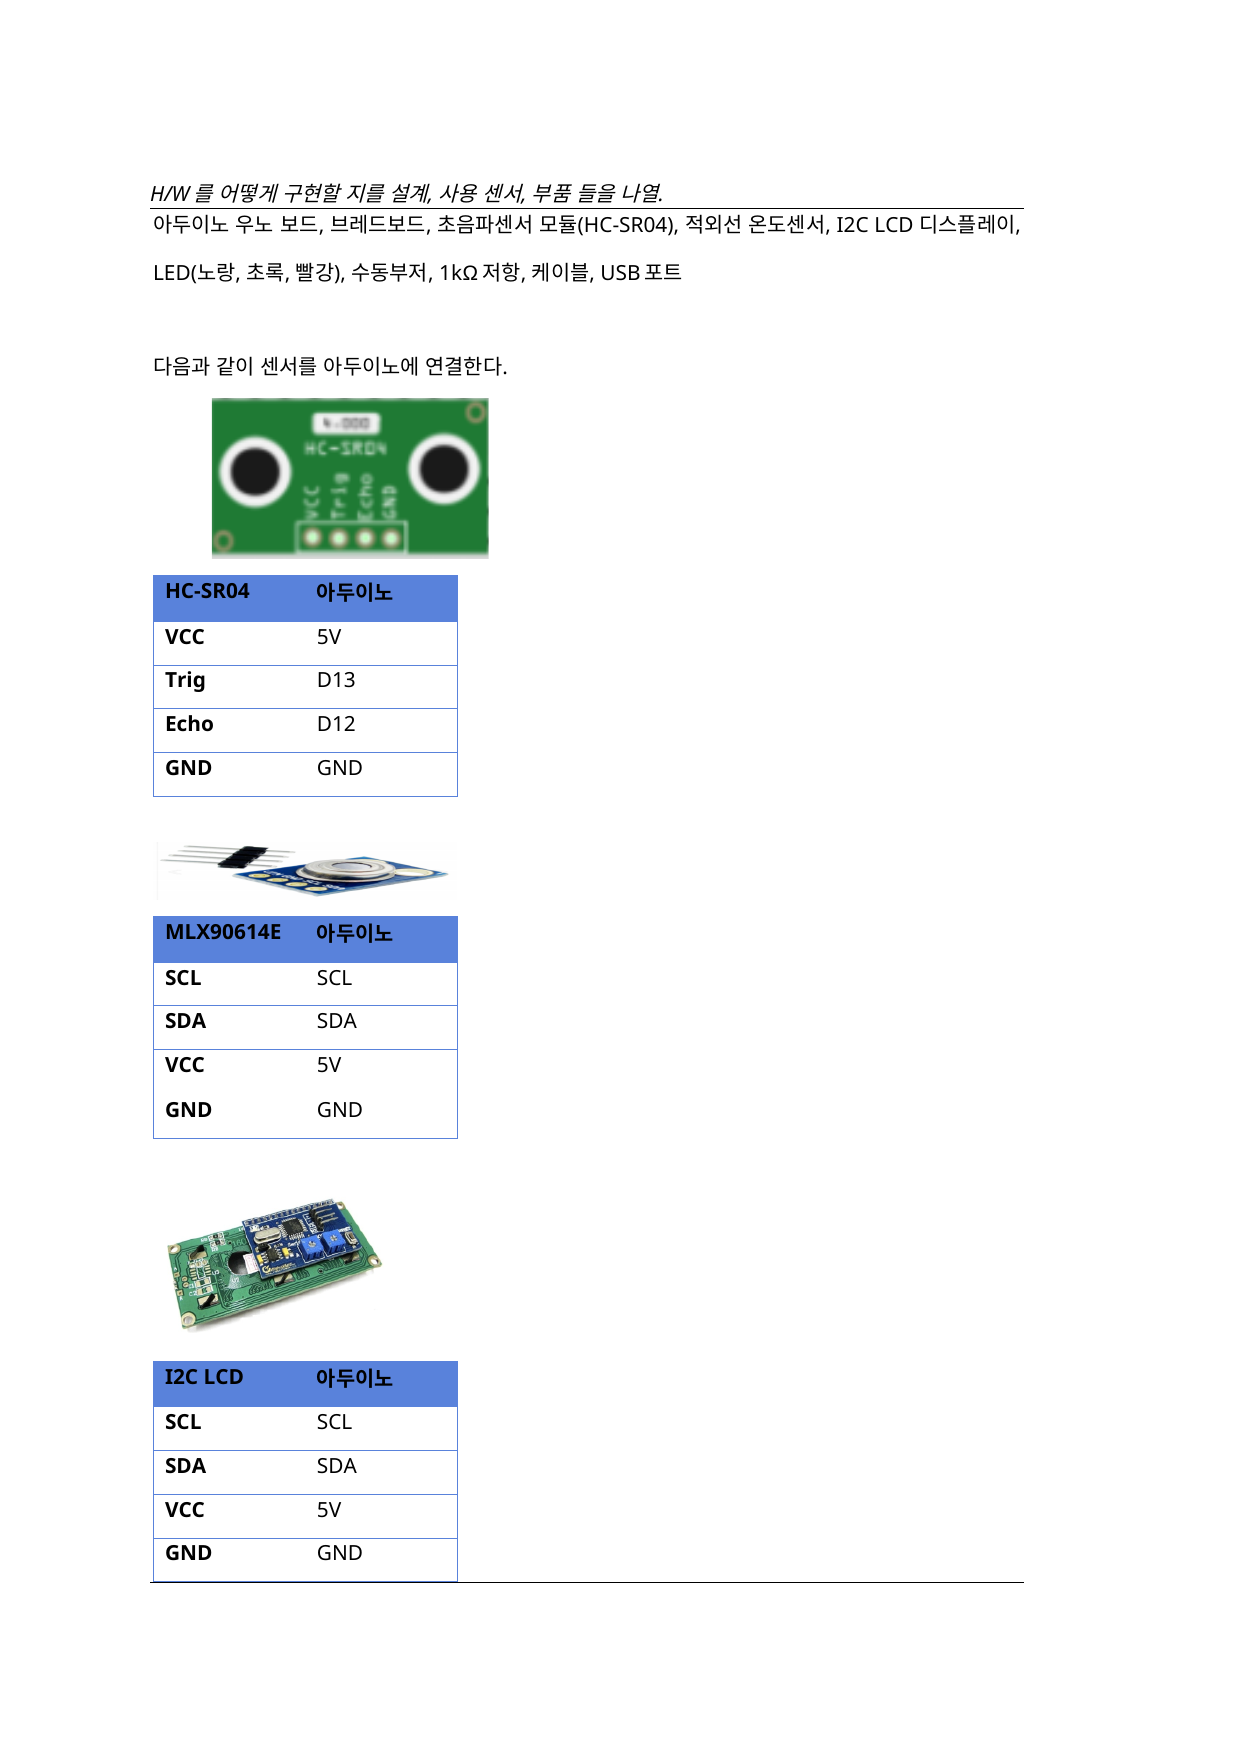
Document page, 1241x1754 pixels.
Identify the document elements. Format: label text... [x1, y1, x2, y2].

text H/W를 어떻게 구현할 지를 설계, 사용 센서, 부품 들을 나열. [150, 177, 1090, 207]
picture [152, 842, 458, 900]
picture [211, 398, 489, 559]
picture [152, 1184, 391, 1344]
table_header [150, 209, 1024, 1582]
